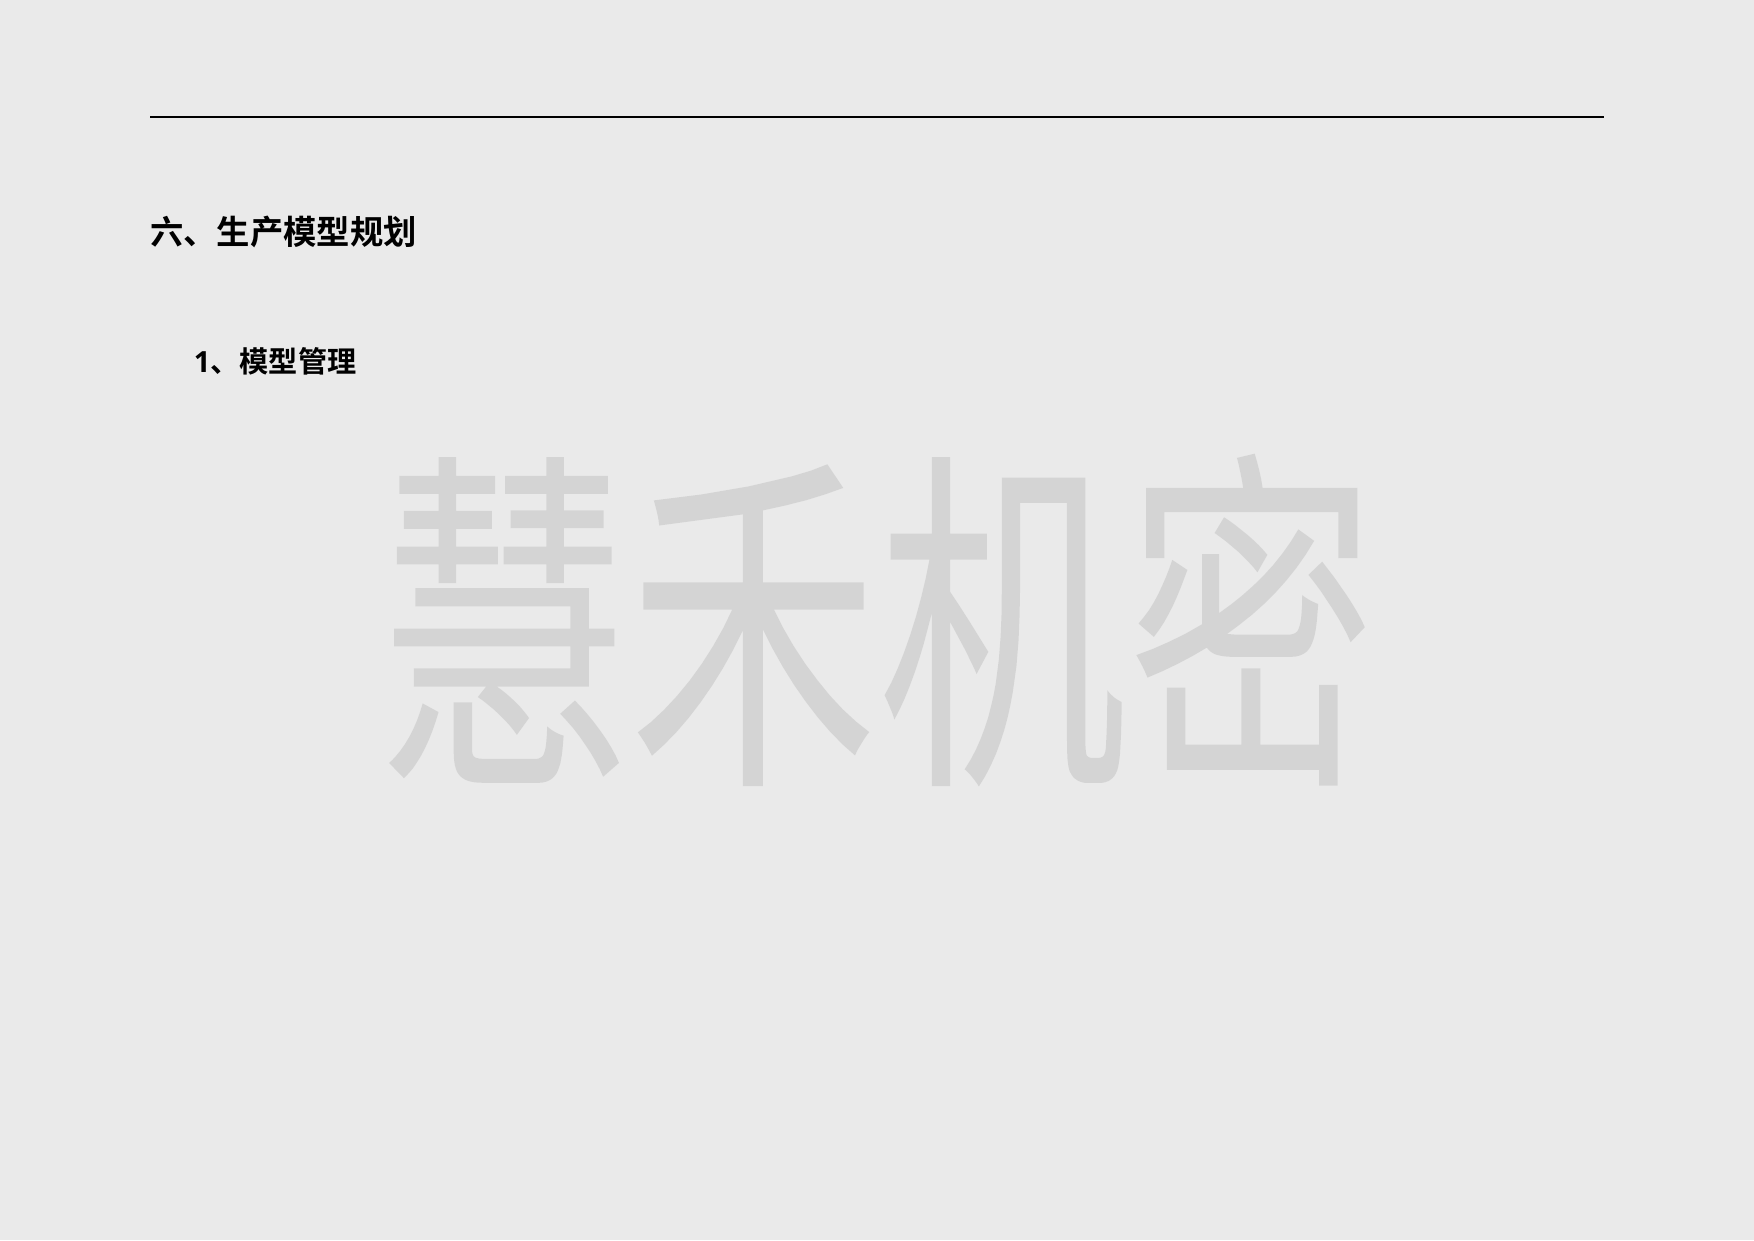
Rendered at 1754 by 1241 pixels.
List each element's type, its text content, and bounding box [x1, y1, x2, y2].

subtitle 1、模型管理 [150, 327, 1604, 392]
subtitle 六、生产模型规划 [150, 198, 1604, 263]
